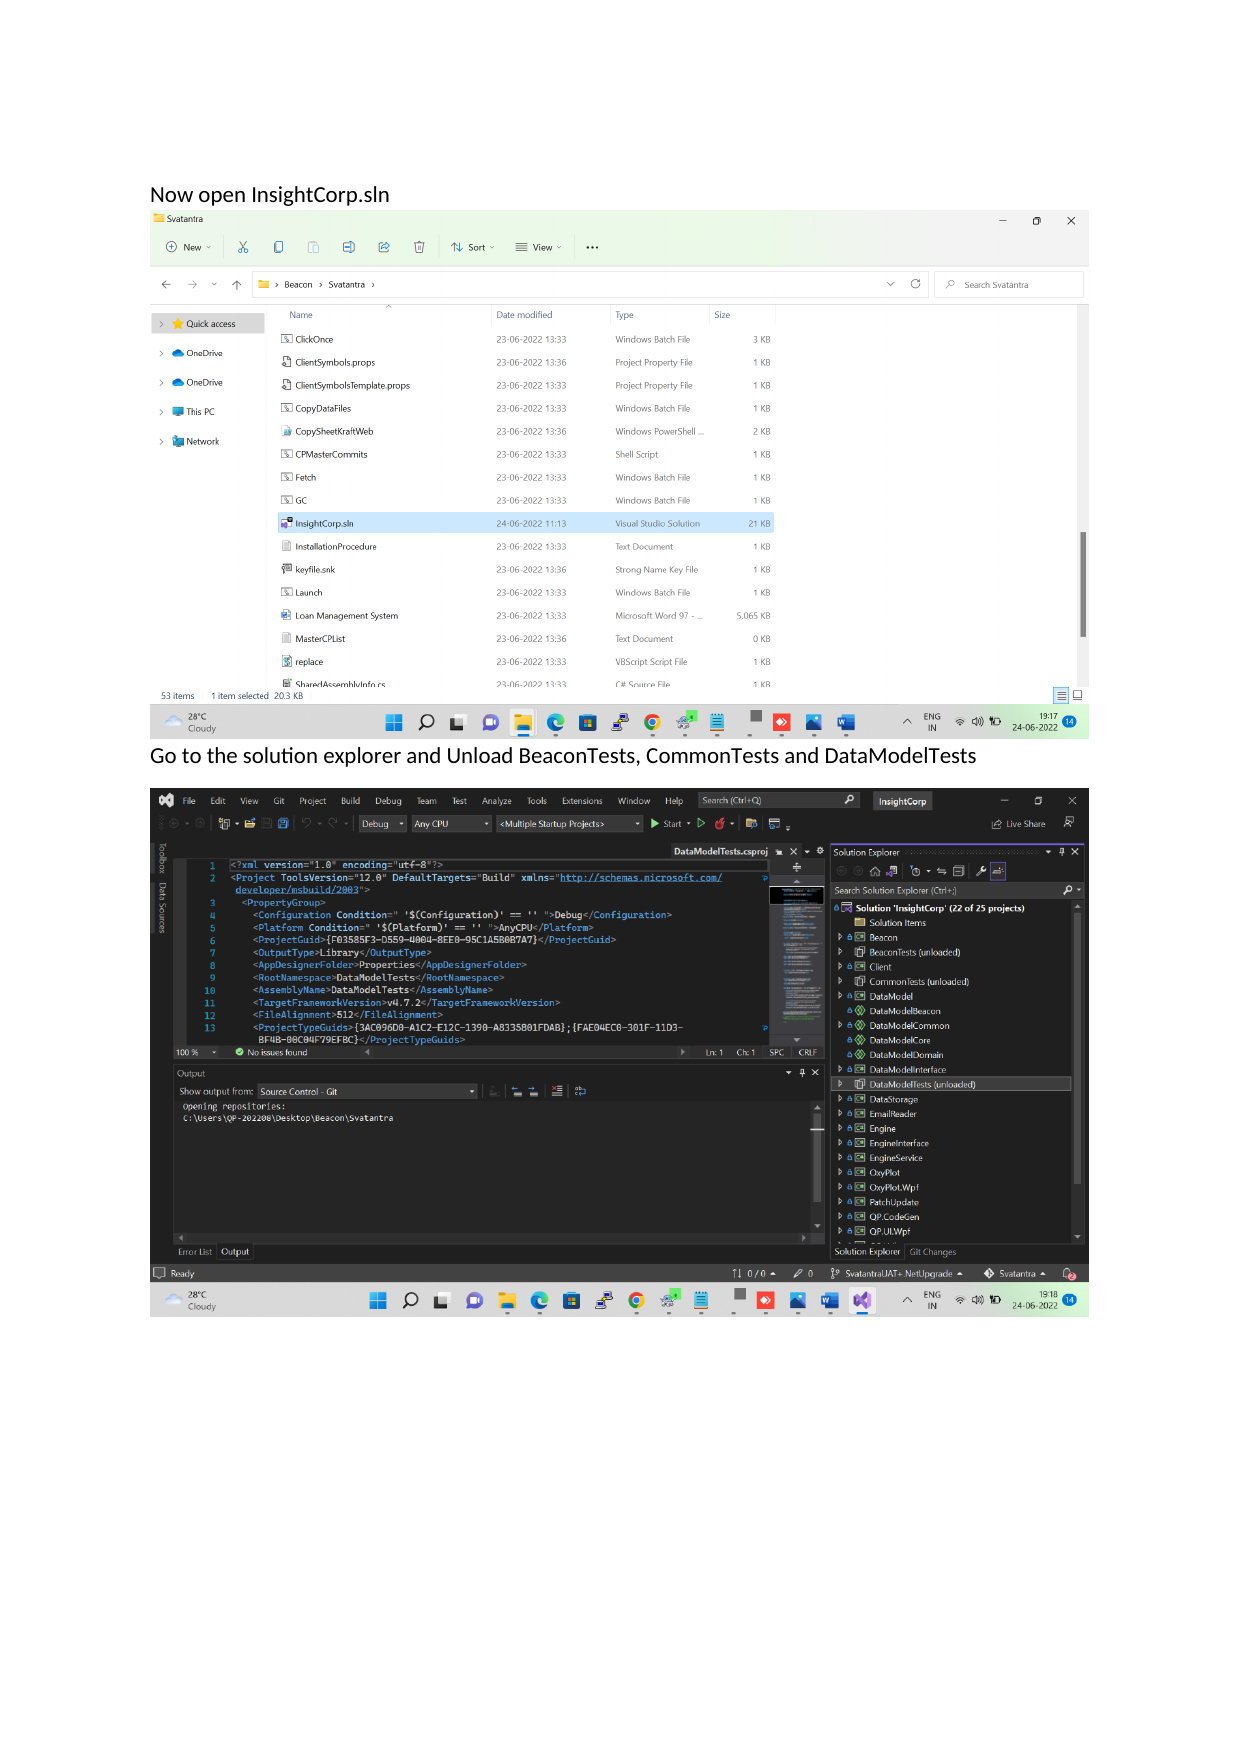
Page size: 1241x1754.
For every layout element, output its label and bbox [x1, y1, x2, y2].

text [150, 150, 1090, 769]
picture [150, 788, 1089, 1317]
picture [150, 210, 1089, 739]
text [150, 788, 1090, 1407]
